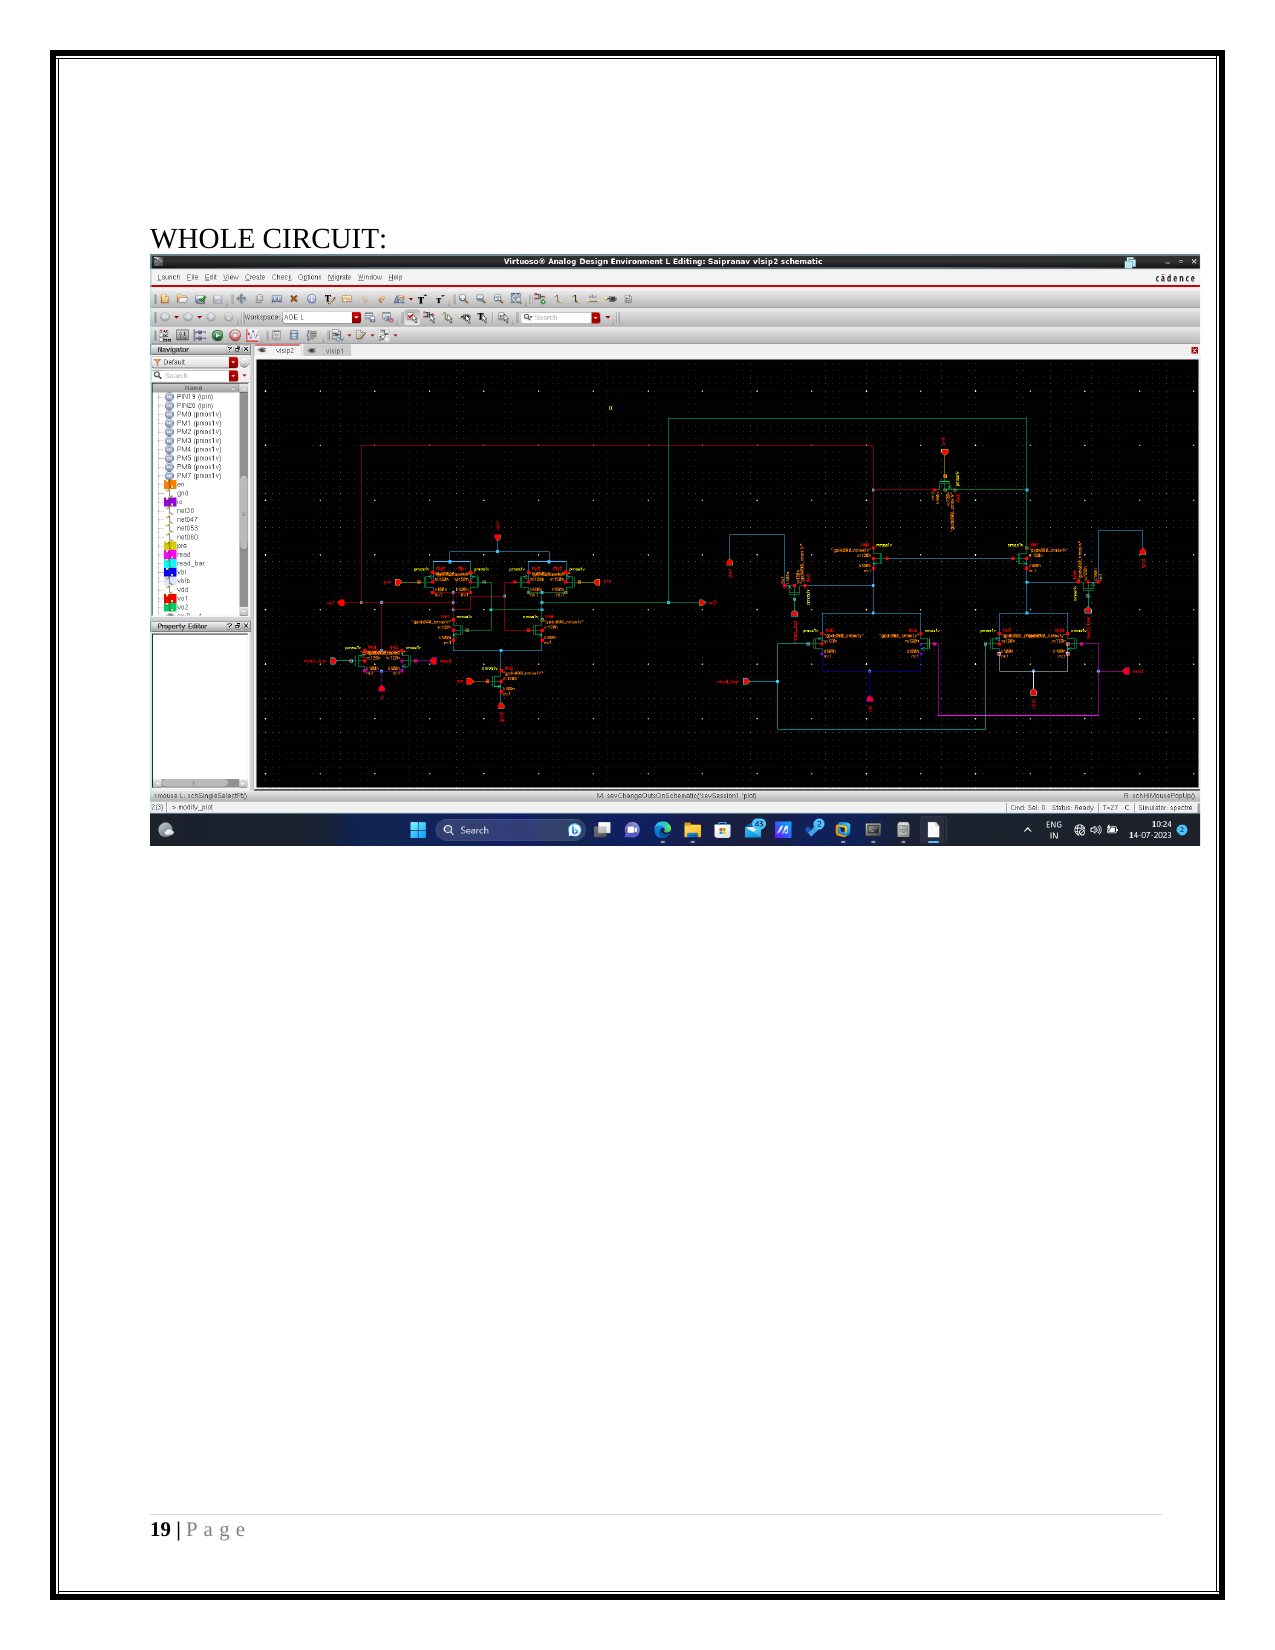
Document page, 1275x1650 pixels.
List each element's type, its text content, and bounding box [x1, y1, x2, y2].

text WHOLE CIRCUIT: [150, 221, 1162, 254]
picture [150, 254, 1200, 846]
